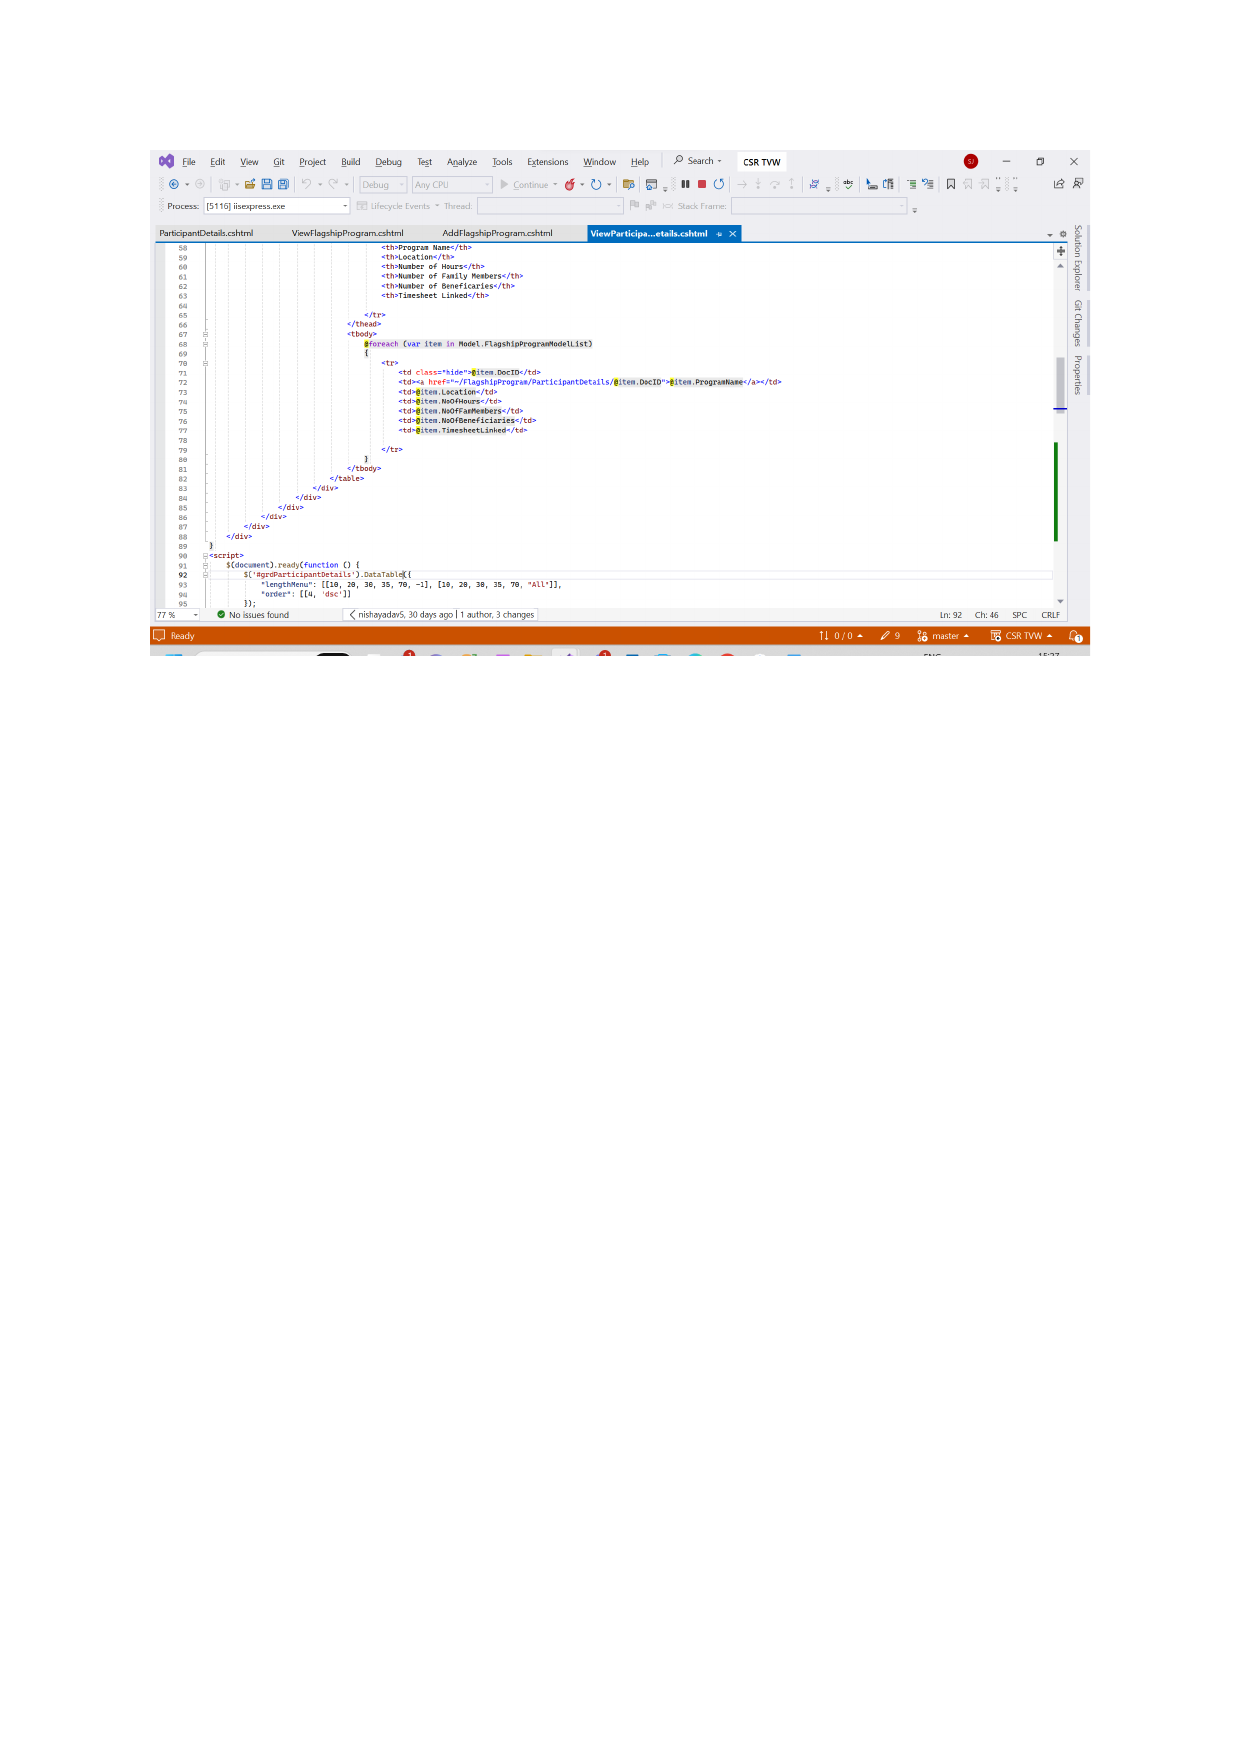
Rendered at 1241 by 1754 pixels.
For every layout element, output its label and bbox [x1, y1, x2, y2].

picture [150, 150, 1091, 656]
